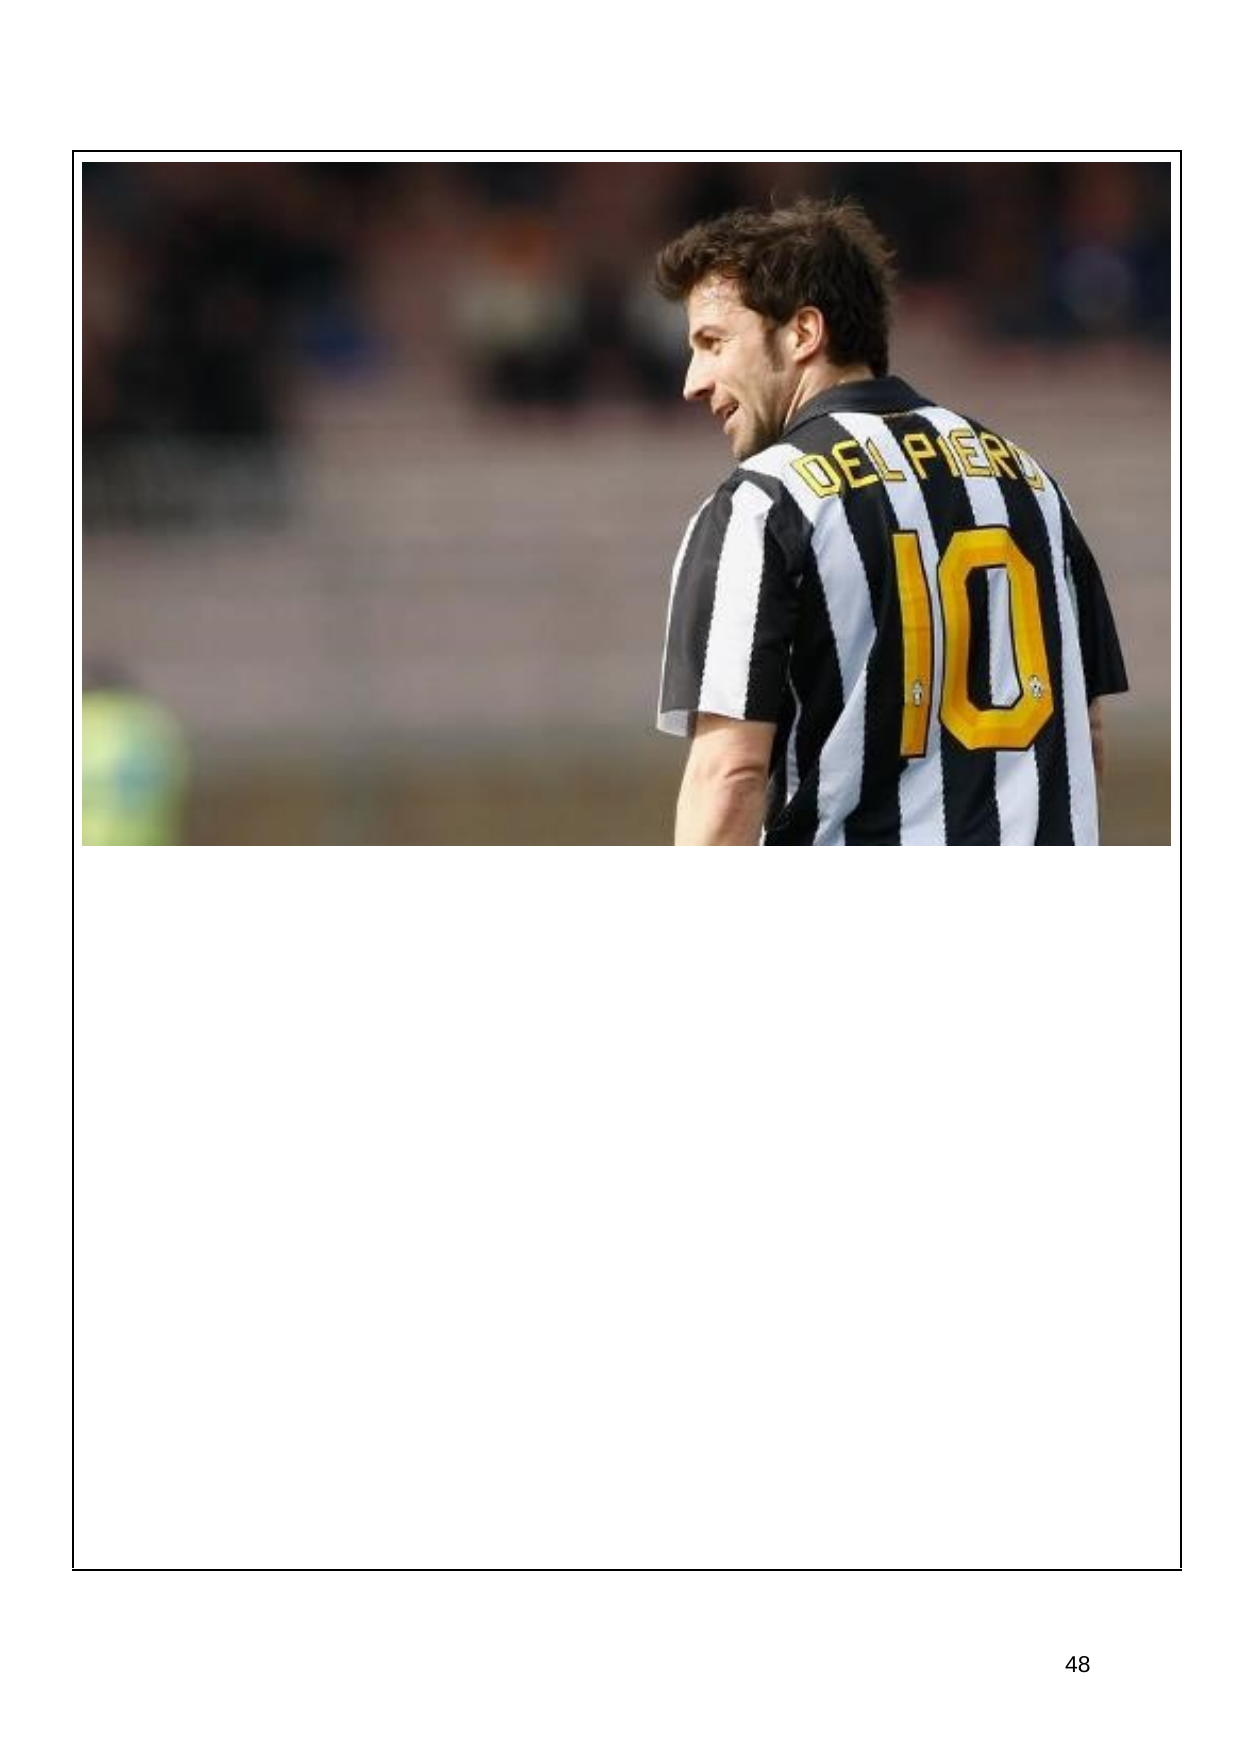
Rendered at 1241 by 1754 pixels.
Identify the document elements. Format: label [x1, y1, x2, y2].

picture [82, 162, 1171, 846]
